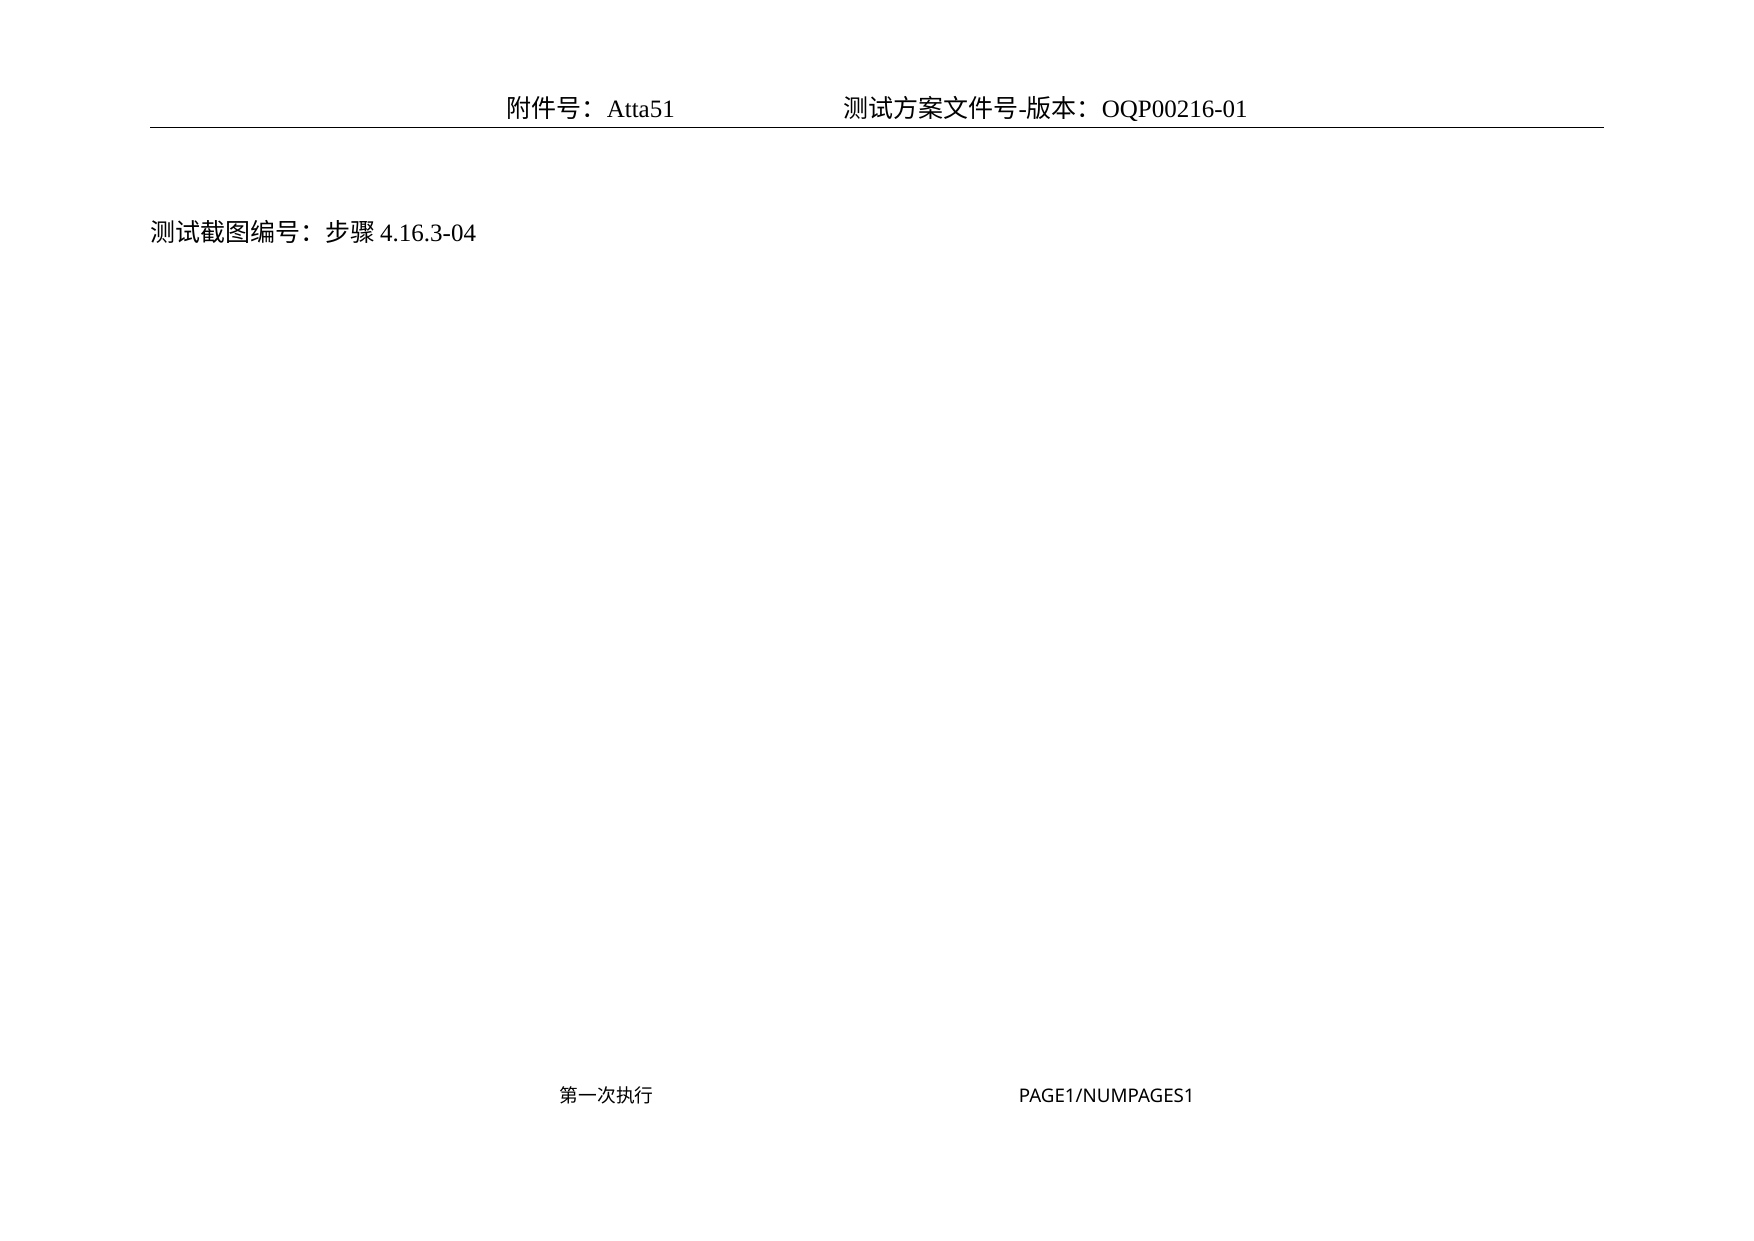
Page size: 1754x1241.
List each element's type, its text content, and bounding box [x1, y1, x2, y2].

text 测试截图编号：步骤4.16.3-04 [150, 198, 1604, 263]
